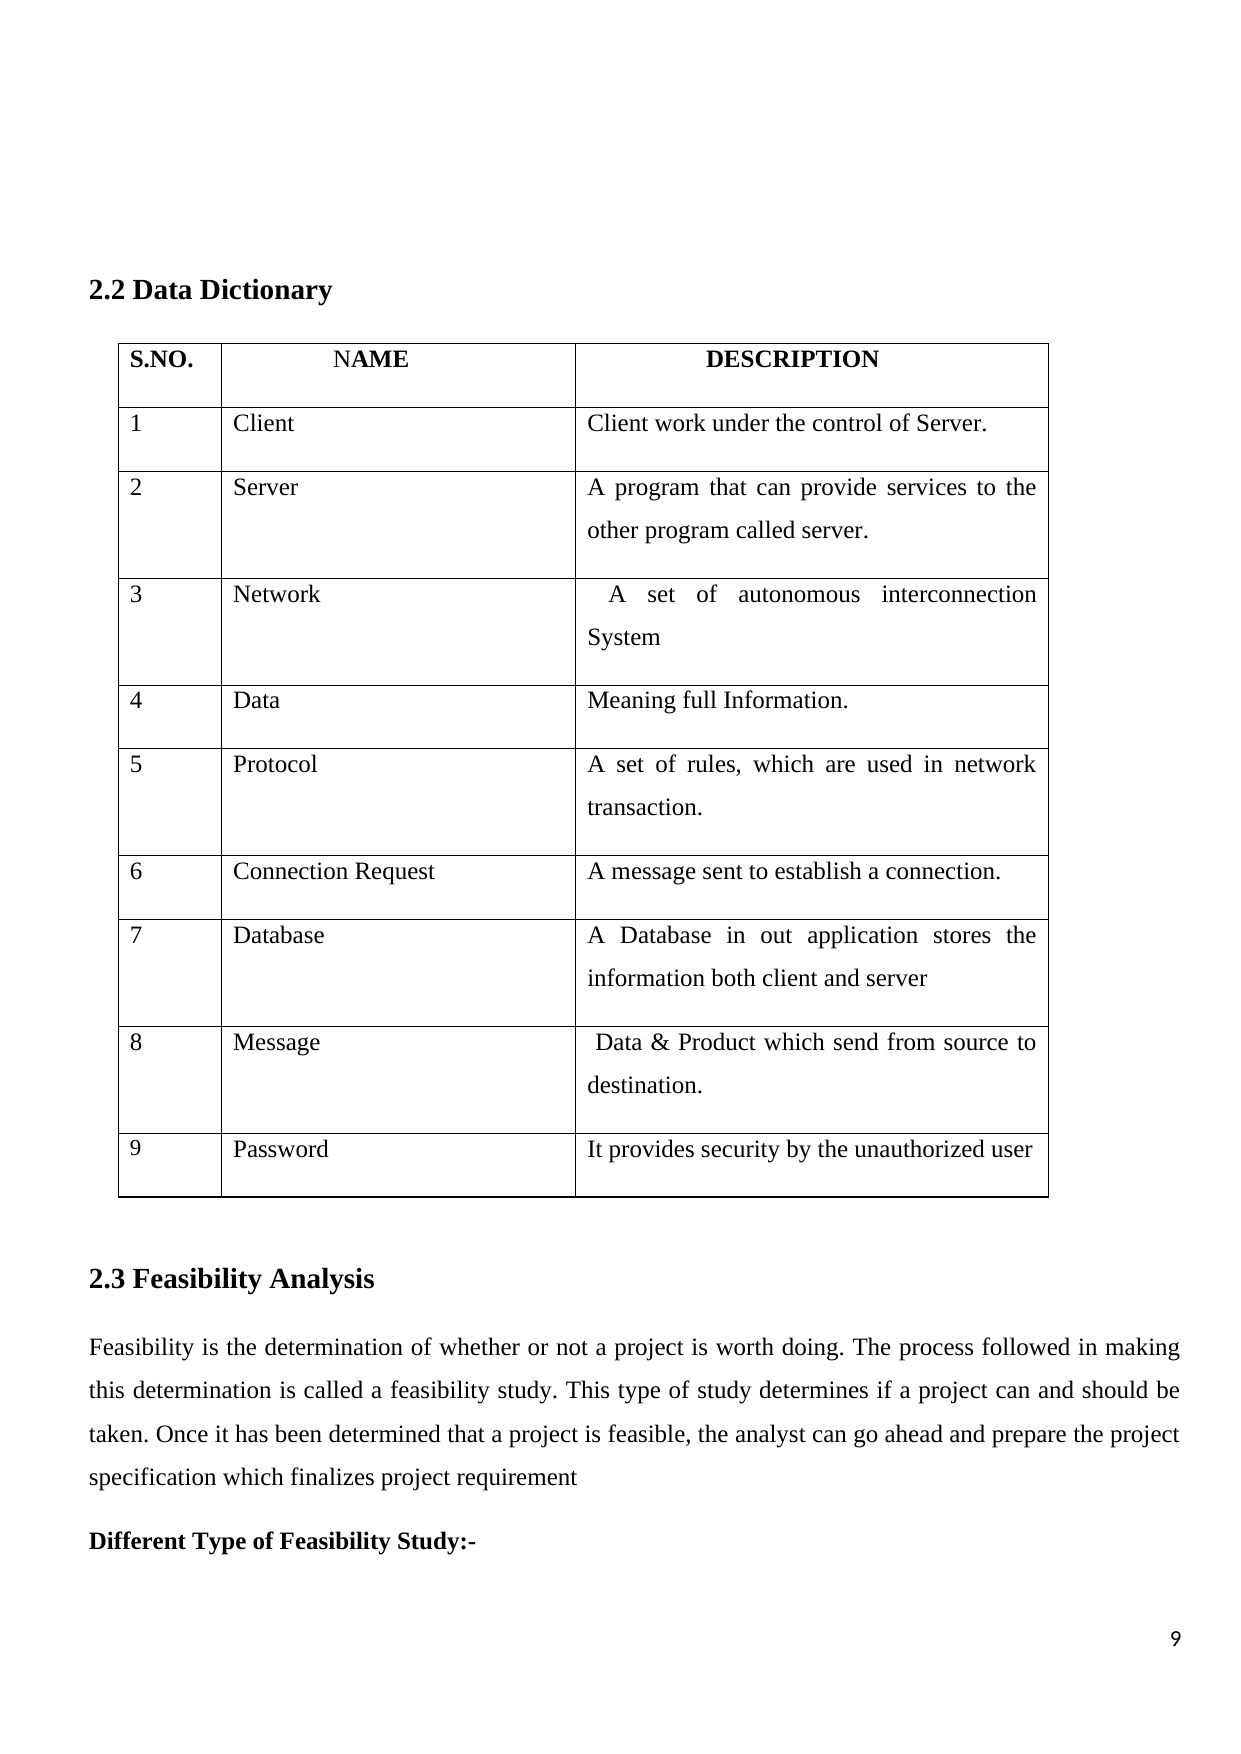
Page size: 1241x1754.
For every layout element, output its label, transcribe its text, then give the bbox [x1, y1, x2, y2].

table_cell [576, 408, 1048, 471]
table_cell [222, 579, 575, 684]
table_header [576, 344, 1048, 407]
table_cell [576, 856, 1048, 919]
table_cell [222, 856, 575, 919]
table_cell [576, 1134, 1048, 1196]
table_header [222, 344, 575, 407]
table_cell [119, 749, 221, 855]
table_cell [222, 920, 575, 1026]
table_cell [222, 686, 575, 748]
text Feasibility is the determination of whether or not a project is worth doing. The process followed in making this determination is called a feasibility study. This type of study determines if a project can and should be taken. Once it has been determined that a project is feasible, the analyst can go ahead and prepare the project specification which finalizes project requirement [89, 1332, 1181, 1491]
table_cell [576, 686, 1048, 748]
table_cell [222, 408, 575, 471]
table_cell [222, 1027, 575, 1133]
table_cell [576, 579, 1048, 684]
text 2.2 Data Dictionary [89, 272, 1181, 306]
text 2.3 Feasibility Analysis [89, 1261, 1181, 1295]
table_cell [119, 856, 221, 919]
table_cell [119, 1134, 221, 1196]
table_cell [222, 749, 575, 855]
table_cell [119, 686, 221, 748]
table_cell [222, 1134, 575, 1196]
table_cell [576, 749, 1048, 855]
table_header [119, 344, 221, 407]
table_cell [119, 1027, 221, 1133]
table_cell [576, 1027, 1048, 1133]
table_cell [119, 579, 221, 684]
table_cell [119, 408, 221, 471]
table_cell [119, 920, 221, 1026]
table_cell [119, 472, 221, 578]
text Different Type of Feasibility Study:- [89, 1526, 1181, 1554]
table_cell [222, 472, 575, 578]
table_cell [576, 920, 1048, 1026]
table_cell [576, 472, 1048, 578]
